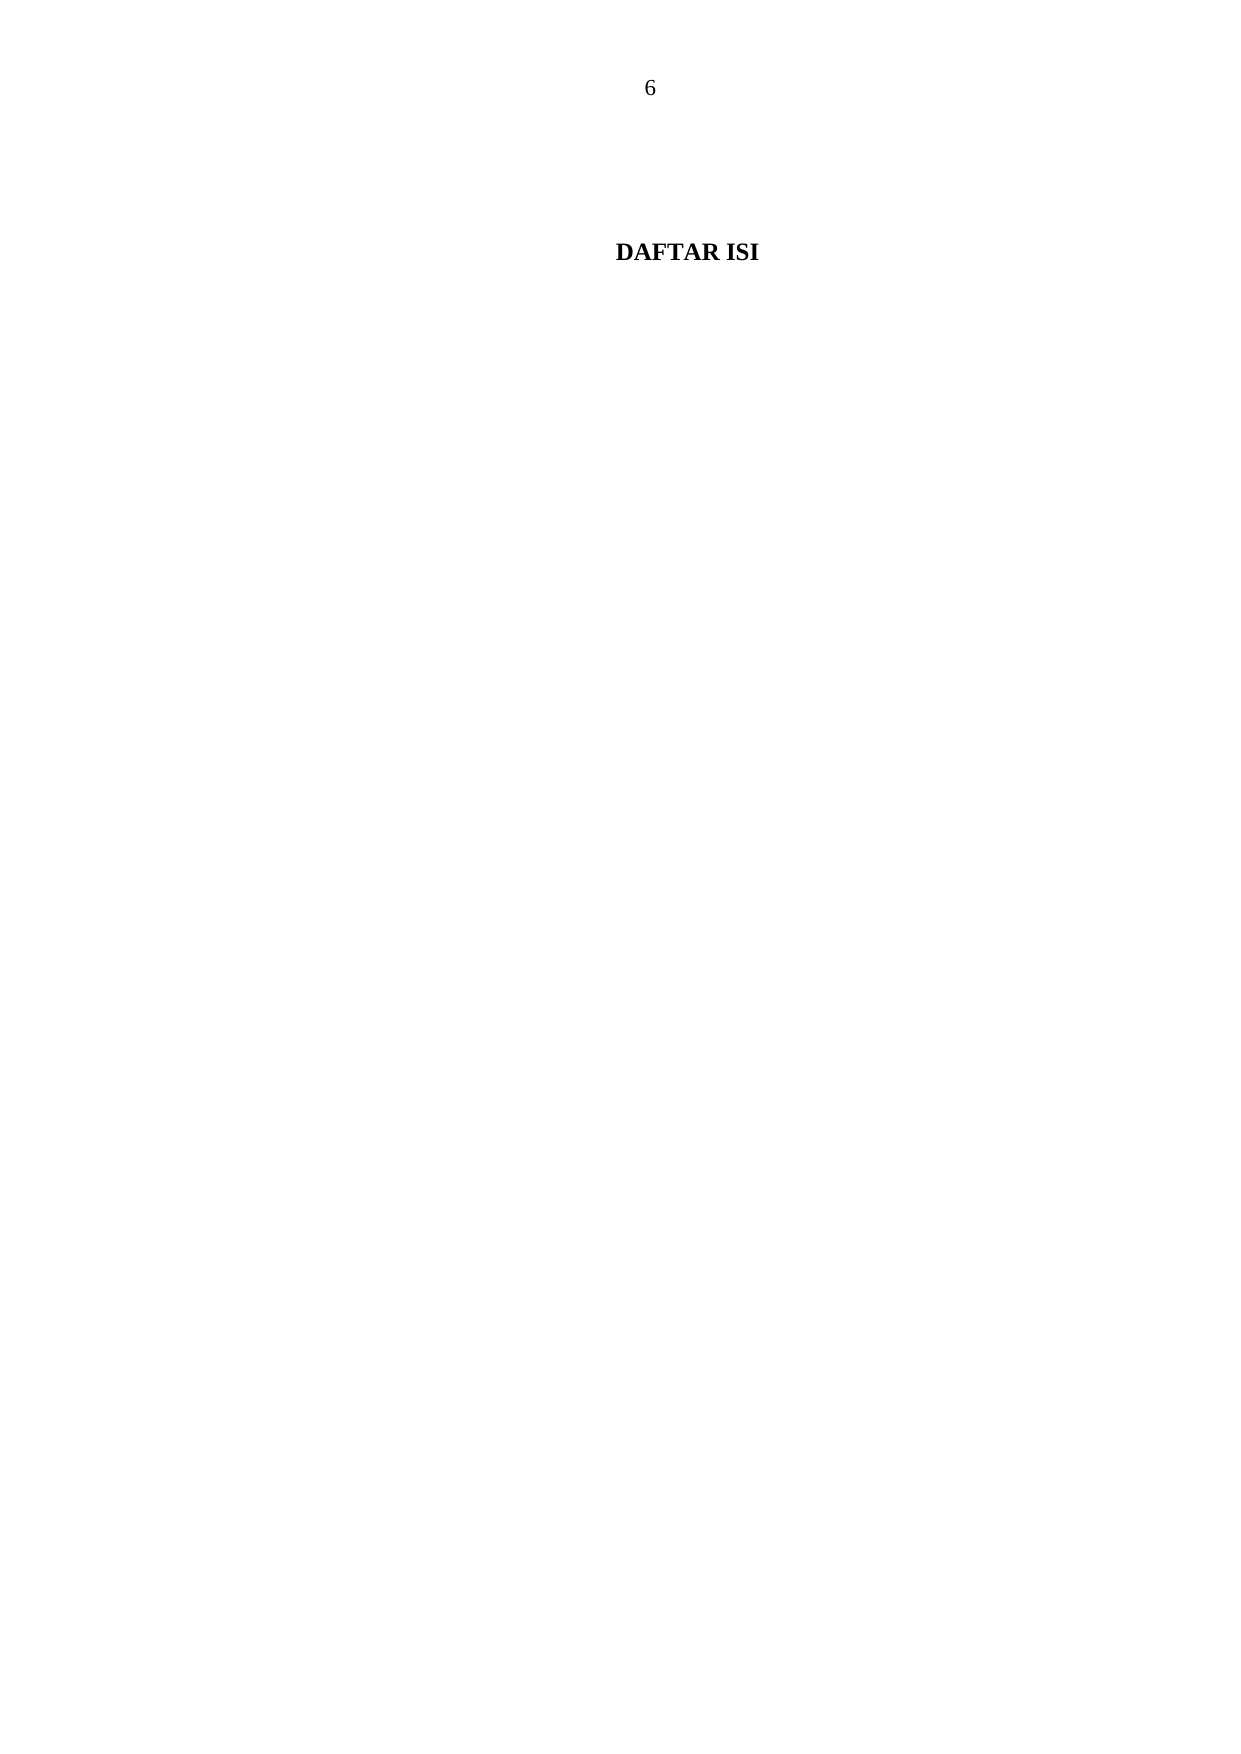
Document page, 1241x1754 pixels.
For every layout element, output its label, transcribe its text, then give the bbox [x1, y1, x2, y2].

subtitle DAFTAR ISI [312, 237, 1063, 309]
